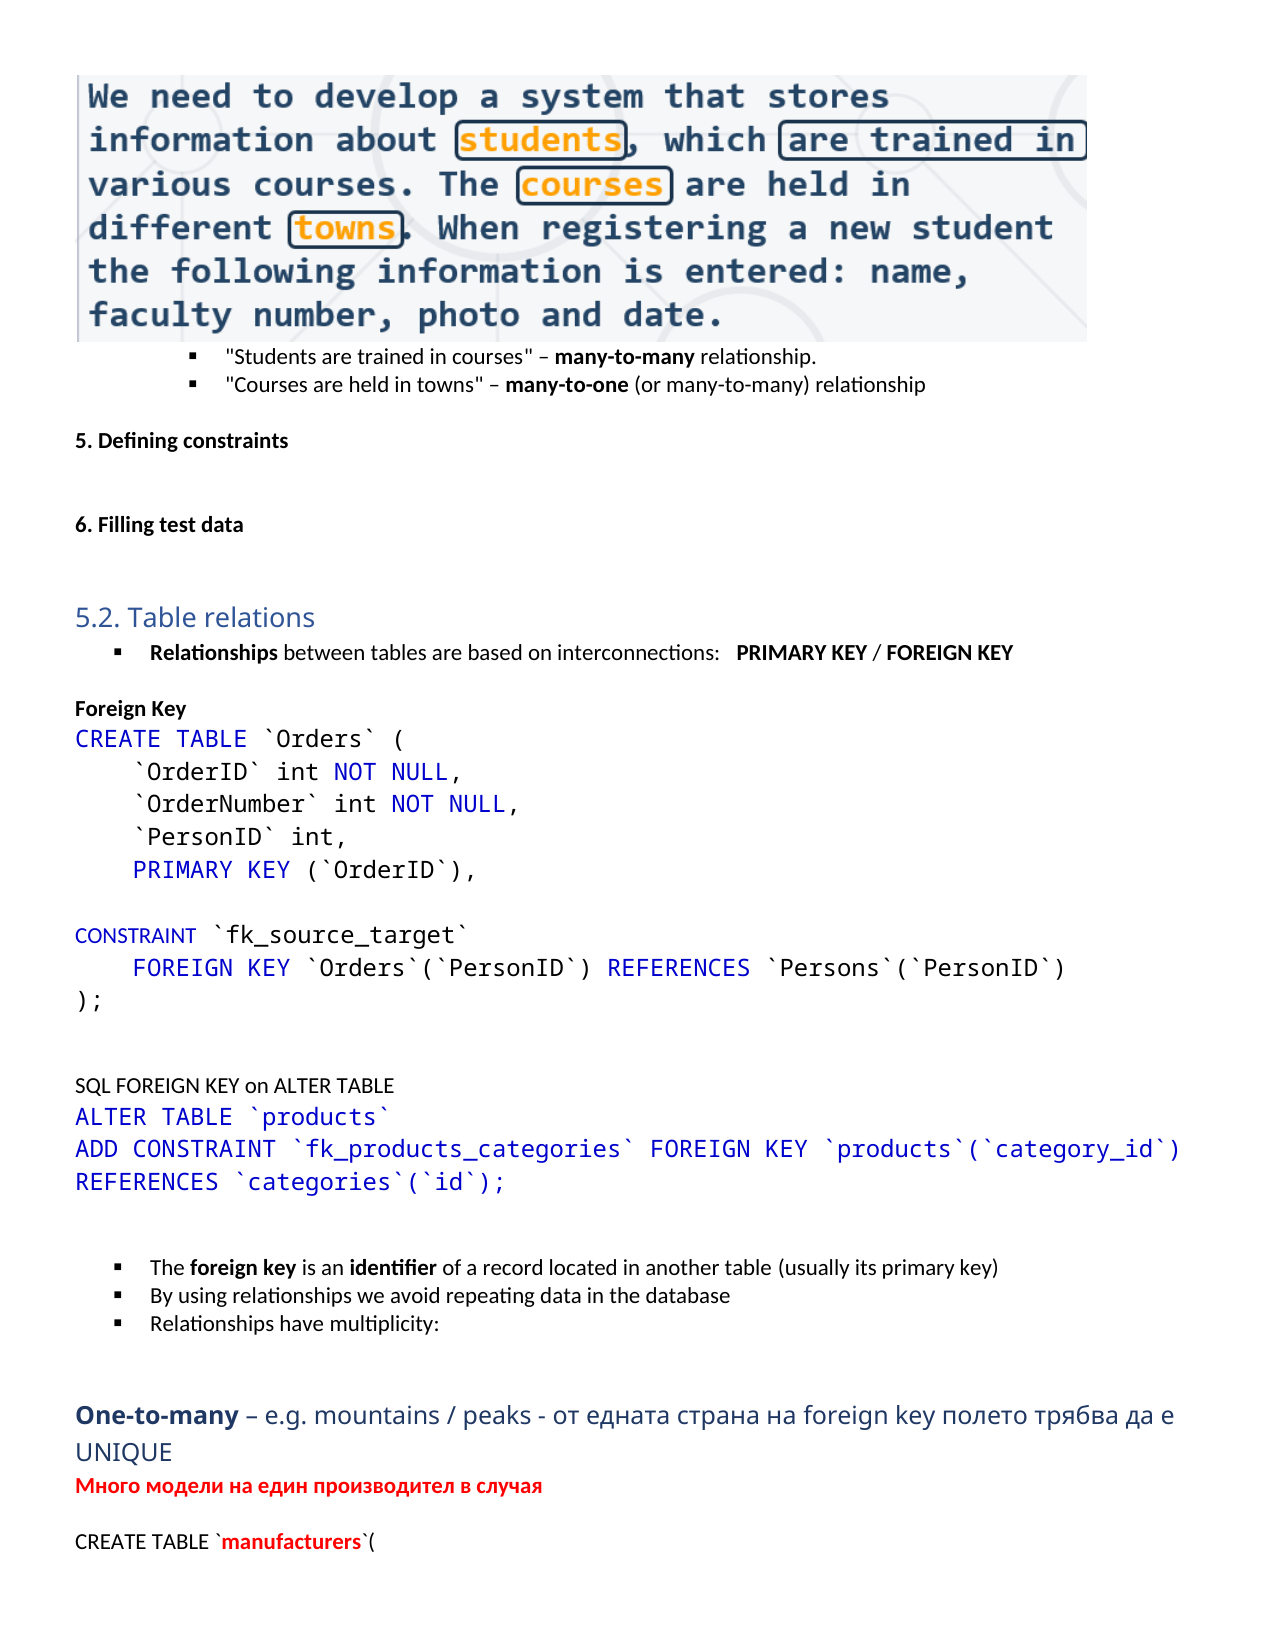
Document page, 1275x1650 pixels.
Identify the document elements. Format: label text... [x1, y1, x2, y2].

subtitle 5.2. Table relations [75, 598, 1200, 635]
list Relationships between tables are based on interconnections: PRIMARY KEY / FOREIGN KEY [112, 638, 1200, 666]
list "Courses are held in towns" – many-to-one (or many-to-many) relationship [187, 370, 1200, 398]
subtitle One-to-many – e.g. mountains / peaks - от едната страна на foreign key полето трябва да е UNIQUE [75, 1398, 1200, 1468]
text Много модели на един производител в случая [75, 1471, 1200, 1499]
text CREATE TABLE `Orders` ( `OrderID` int NOT NULL, `OrderNumber` int NOT NULL, `PersonID` int, PRIMARY KEY (`OrderID`), [75, 722, 1200, 885]
text Foreign Key [75, 694, 1200, 722]
picture [75, 75, 1087, 342]
text SQL FOREIGN KEY on ALTER TABLE [75, 1072, 1200, 1099]
text ADD CONSTRAINT `fk_products_categories` FOREIGN KEY `products`(`category_id`) REFERENCES `categories`(`id`); [506, 1132, 1200, 1197]
text 5. Defining constraints [75, 426, 1200, 454]
text ALTER TABLE `products` [75, 1099, 1200, 1132]
text CONSTRAINT `fk_source_target` FOREIGN KEY `Orders`(`PersonID`) REFERENCES `Persons`(`PersonID`) ); [75, 918, 1200, 1016]
list The foreign key is an identifier of a record located in another table (usually its primary key) [112, 1253, 1200, 1281]
text CREATE TABLE `manufacturers`( [75, 1527, 1200, 1555]
list Relationships have multiplicity: [112, 1309, 1200, 1337]
list "Students are trained in courses" – many-to-many relationship. [187, 342, 1200, 370]
list By using relationships we avoid repeating data in the database [112, 1281, 1200, 1309]
text 6. Filling test data [75, 510, 1200, 538]
